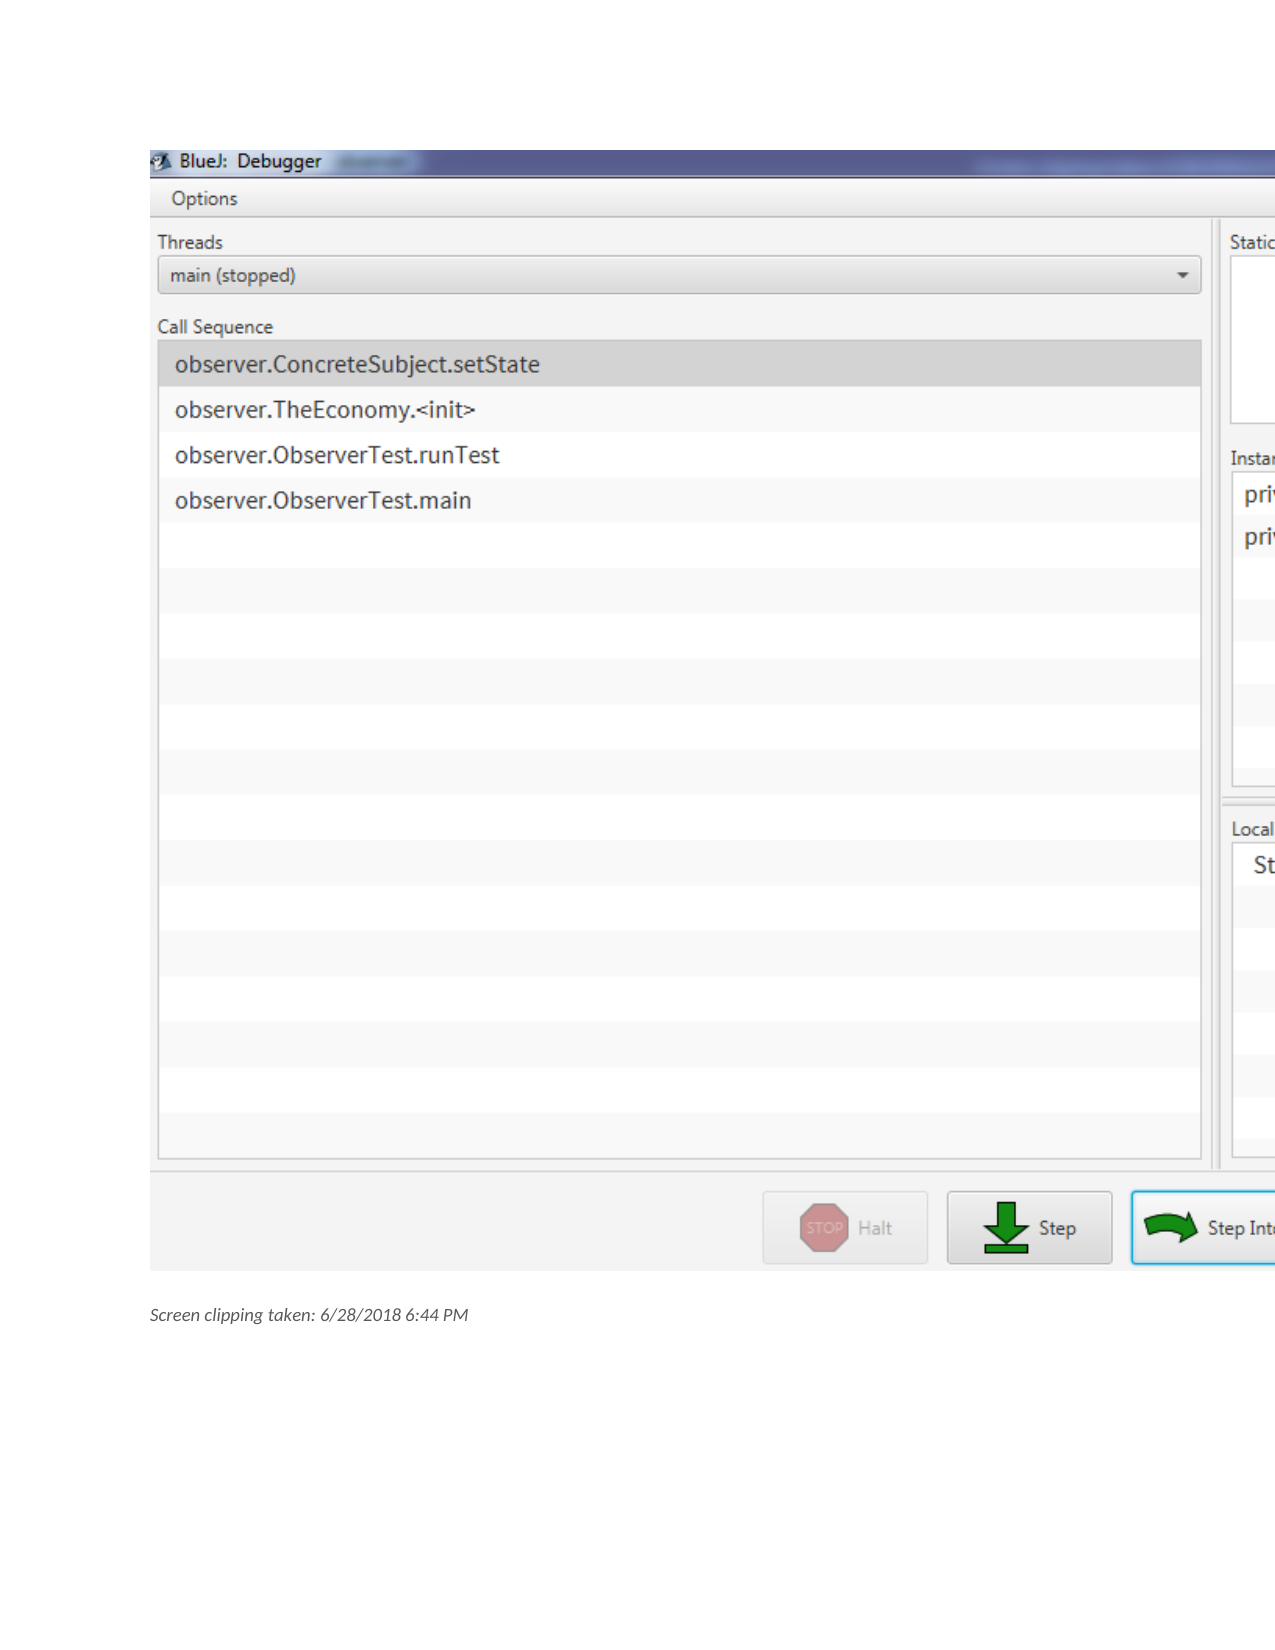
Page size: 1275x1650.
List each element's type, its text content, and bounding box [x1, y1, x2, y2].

text Screen clipping taken: 6/28/2018 6:44 PM [150, 1303, 1125, 1326]
picture [150, 150, 1275, 1271]
